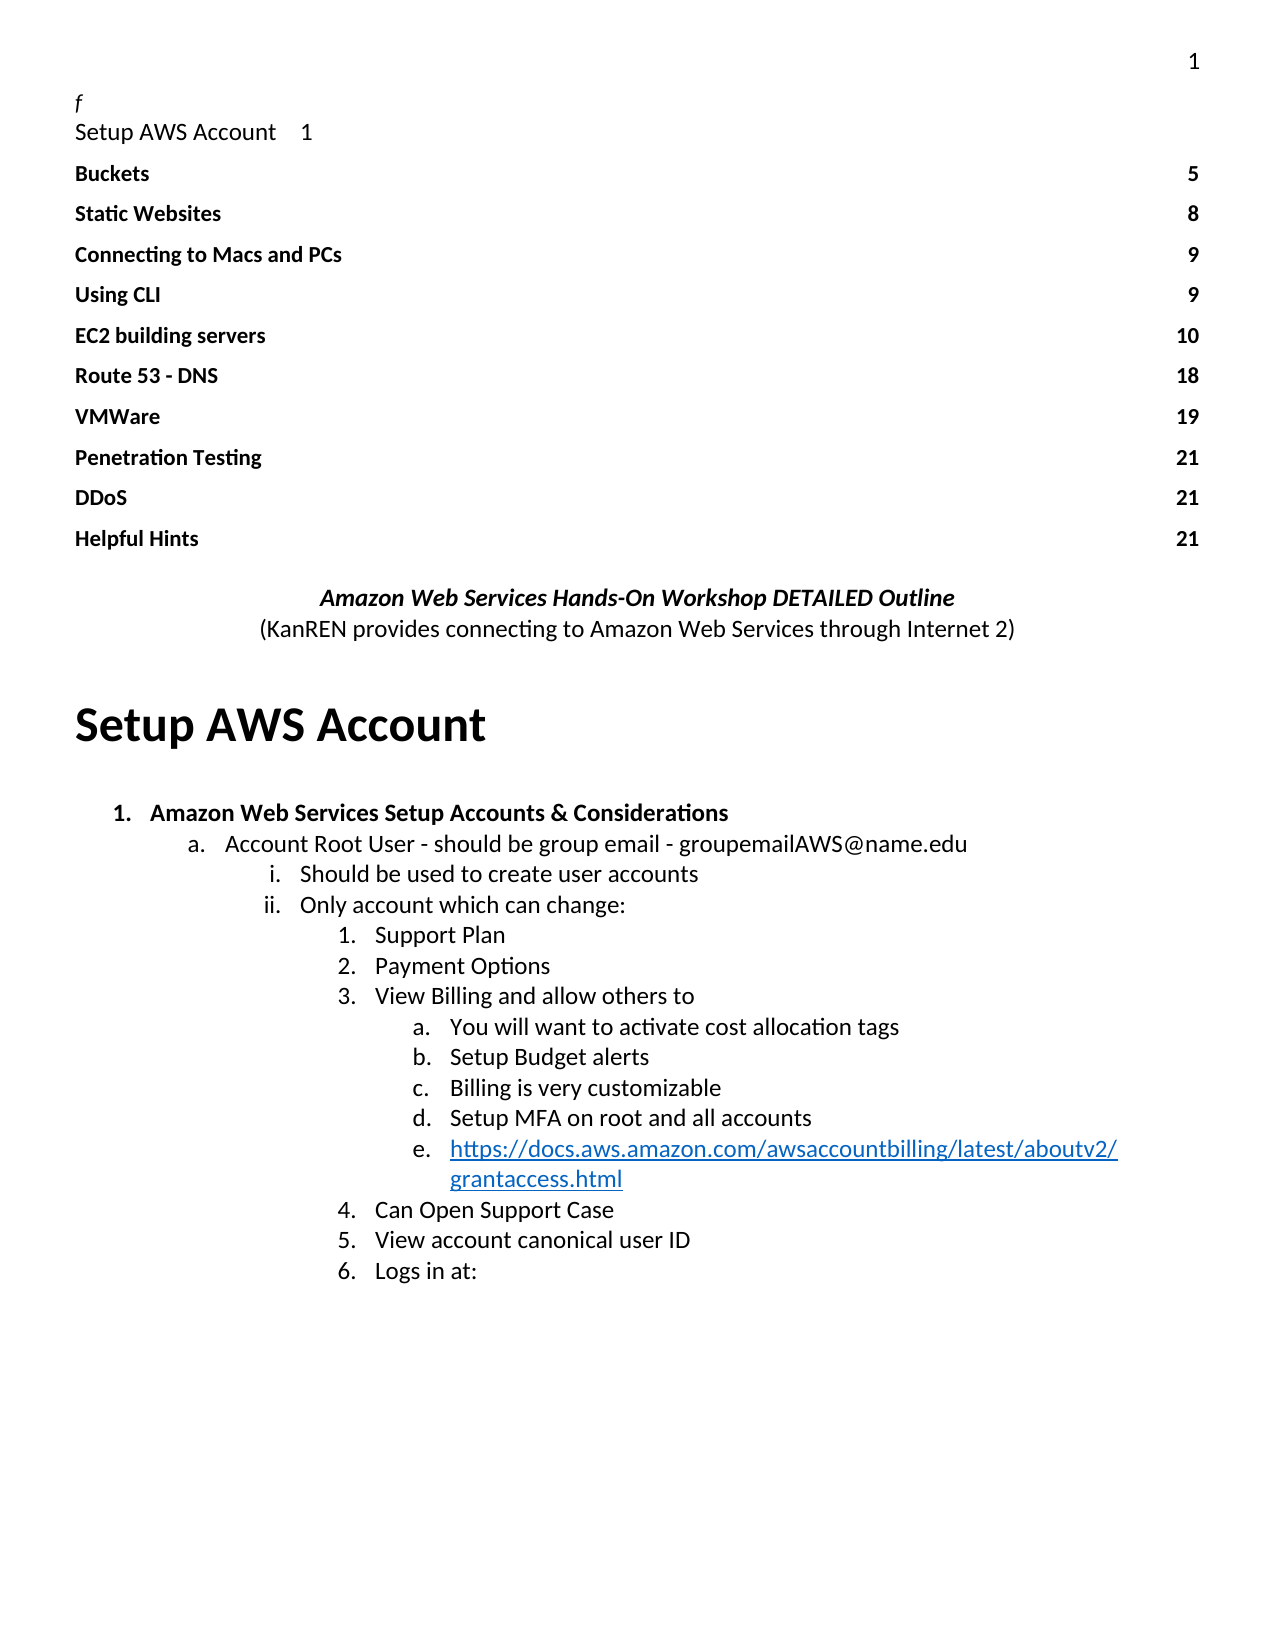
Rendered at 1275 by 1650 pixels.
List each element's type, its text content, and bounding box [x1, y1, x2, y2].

subtitle Setup AWS Account [75, 693, 1200, 754]
list Can Open Support Case [337, 1194, 1200, 1225]
list Payment Options [337, 950, 1200, 981]
list View Billing and allow others to [337, 981, 1200, 1011]
text VMWare 19 [75, 402, 1200, 430]
text Connecting to Macs and PCs 9 [75, 240, 1200, 268]
text Using CLI 9 [75, 281, 1200, 309]
list Setup MFA on root and all accounts [412, 1103, 1200, 1133]
text Amazon Web Services Hands-On Workshop DETAILED Outline [75, 582, 1200, 613]
text DDoS 21 [75, 483, 1200, 511]
list https://docs.aws.amazon.com/awsaccountbilling/latest/aboutv2/grantaccess.html [412, 1133, 1200, 1194]
list Should be used to create user accounts [281, 858, 1200, 889]
text Route 53 - DNS 18 [75, 362, 1200, 390]
text Static Websites 8 [75, 199, 1200, 228]
list You will want to activate cost allocation tags [412, 1011, 1200, 1042]
text Penetration Testing 21 [75, 443, 1200, 471]
list Setup Budget alerts [412, 1042, 1200, 1072]
list Account Root User - should be group email - groupemailAWS@name.edu [187, 828, 1200, 858]
list Support Plan [337, 919, 1200, 950]
text (KanREN provides connecting to Amazon Web Services through Internet 2) [75, 613, 1200, 643]
text Buckets 5 [75, 159, 1200, 187]
list Amazon Web Services Setup Accounts & Considerations [112, 797, 1200, 828]
list Only account which can change: [281, 889, 1200, 919]
text EC2 building servers 10 [75, 321, 1200, 349]
text Helpful Hints 21 [75, 524, 1200, 552]
list View account canonical user ID [337, 1225, 1200, 1255]
text fSetup AWS Account 1 [75, 88, 1200, 116]
list Logs in at: [337, 1255, 1200, 1286]
list Billing is very customizable [412, 1072, 1200, 1103]
